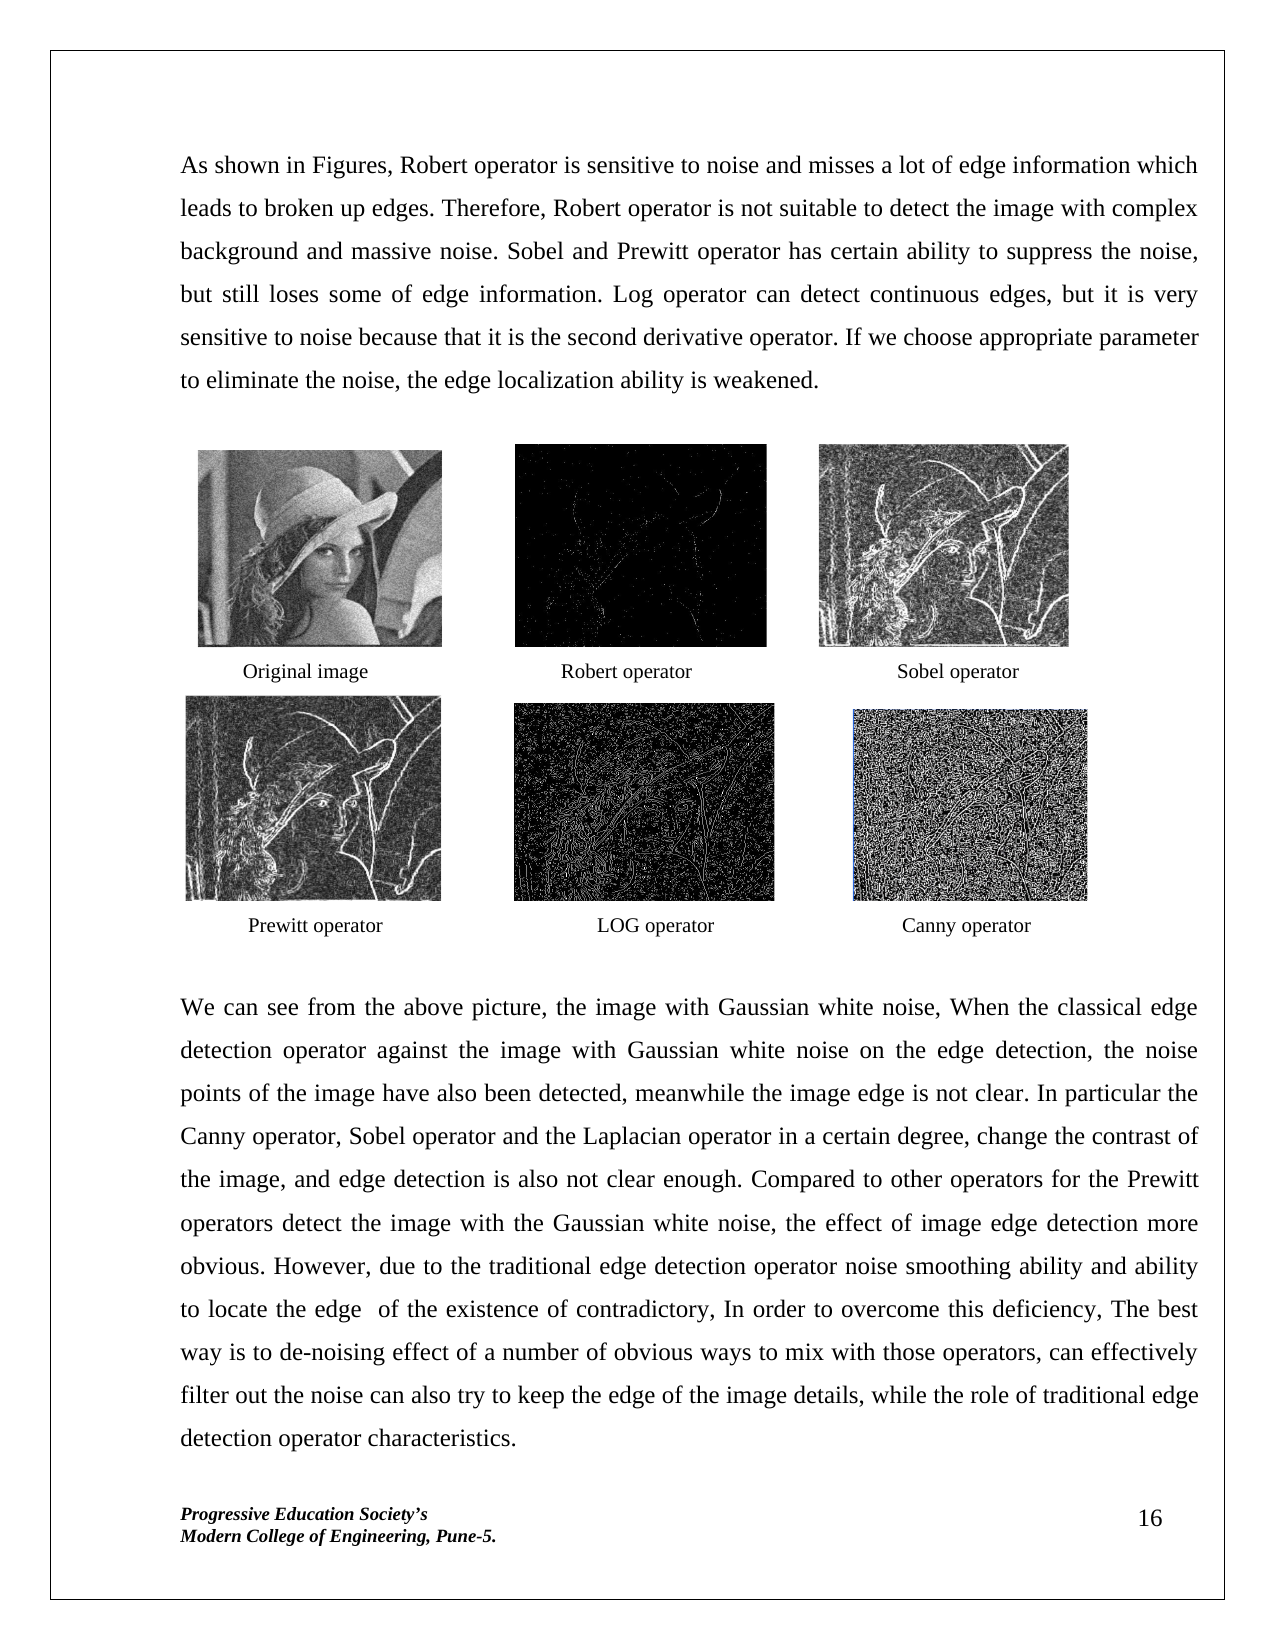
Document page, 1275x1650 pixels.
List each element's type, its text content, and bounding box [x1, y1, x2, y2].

text We can see from the above picture, the image with Gaussian white noise, When the classical edge detection operator against the image with Gaussian white noise on the edge detection, the noise points of the image have also been detected, meanwhile the image edge is not clear. In particular the Canny operator, Sobel operator and the Laplacian operator in a certain degree, change the contrast of the image, and edge detection is also not clear enough. Compared to other operators for the Prewitt operators detect the image with the Gaussian white noise, the effect of image edge detection more obvious. However, due to the traditional edge detection operator noise smoothing ability and ability to locate the edge of the existence of contradictory, In order to overcome this deficiency, The best way is to de-noising effect of a number of obvious ways to mix with those operators, can effectively filter out the noise can also try to keep the edge of the image details, while the role of traditional edge detection operator characteristics. [180, 992, 1200, 1452]
picture [515, 444, 767, 647]
text Prewitt operator LOG operator Canny operator [180, 913, 1200, 937]
text As shown in Figures, Robert operator is sensitive to noise and misses a lot of edge information which leads to broken up edges. Therefore, Robert operator is not suitable to detect the image with complex background and massive noise. Sobel and Prewitt operator has certain ability to suppress the noise, but still loses some of edge information. Log operator can detect continuous edges, but it is very sensitive to noise because that it is the second derivative operator. If we choose appropriate parameter to eliminate the noise, the edge localization ability is weakened. [180, 150, 1200, 394]
text Original image Robert operator Sobel operator [180, 659, 1200, 683]
picture [514, 703, 775, 901]
